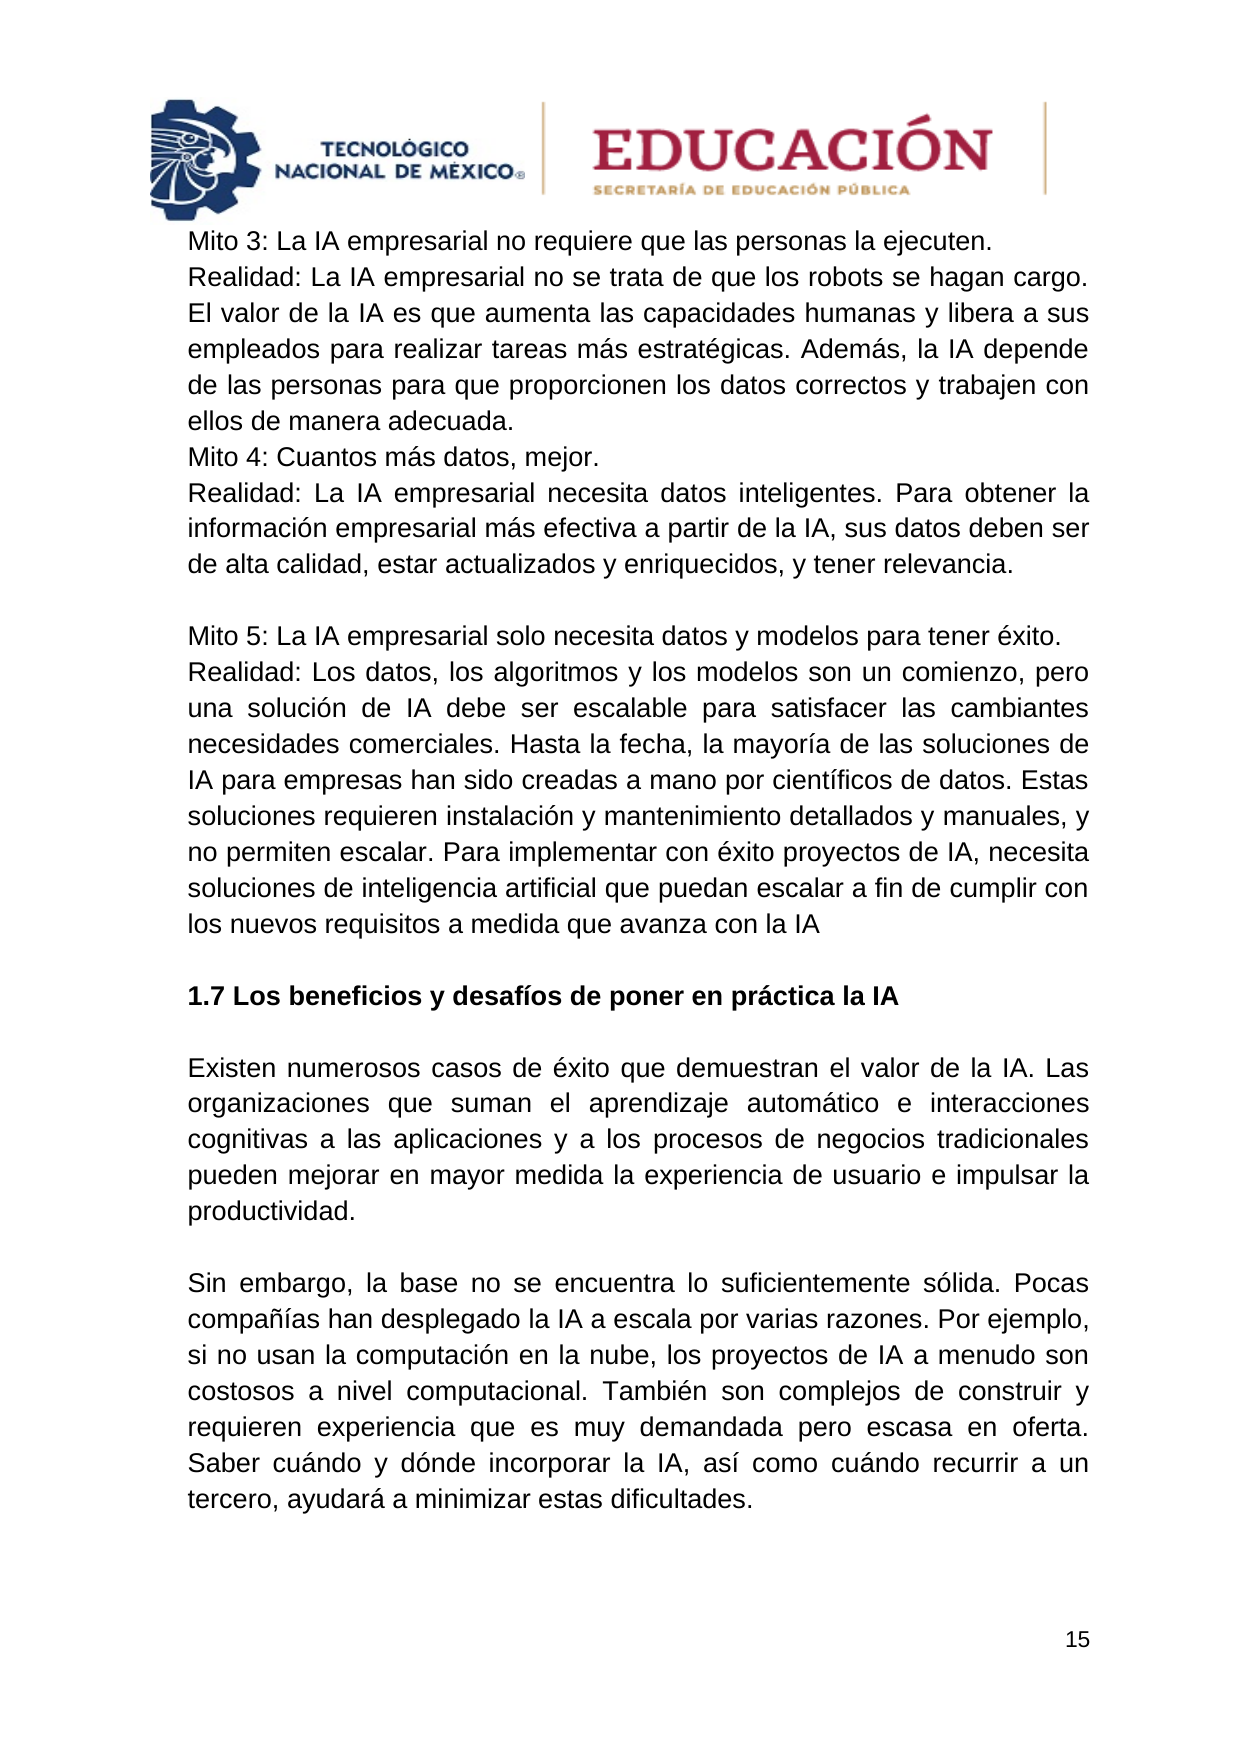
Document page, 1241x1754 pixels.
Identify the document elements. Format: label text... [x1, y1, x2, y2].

text Existen numerosos casos de éxito que demuestran el valor de la IA. Las organizaciones que suman el aprendizaje automático e interacciones cognitivas a las aplicaciones y a los procesos de negocios tradicionales pueden mejorar en mayor medida la experiencia de usuario e impulsar la productividad. [187, 1052, 1090, 1227]
text Realidad: Los datos, los algoritmos y los modelos son un comienzo, pero una solución de IA debe ser escalable para satisfacer las cambiantes necesidades comerciales. Hasta la fecha, la mayoría de las soluciones de IA para empresas han sido creadas a mano por científicos de datos. Estas soluciones requieren instalación y mantenimiento detallados y manuales, y no permiten escalar. Para implementar con éxito proyectos de IA, necesita soluciones de inteligencia artificial que puedan escalar a fin de cumplir con los nuevos requisitos a medida que avanza con la IA [187, 656, 1090, 939]
text 1.7 Los beneficios y desafíos de poner en práctica la IA [187, 980, 1090, 1011]
text Mito 3: La IA empresarial no requiere que las personas la ejecuten. [187, 225, 1090, 256]
text Mito 5: La IA empresarial solo necesita datos y modelos para tener éxito. [187, 620, 1090, 652]
text Realidad: La IA empresarial no se trata de que los robots se hagan cargo. El valor de la IA es que aumenta las capacidades humanas y libera a sus empleados para realizar tareas más estratégicas. Además, la IA depende de las personas para que proporcionen los datos correctos y trabajen con ellos de manera adecuada. [187, 261, 1090, 436]
picture [150, 75, 1087, 225]
text Mito 4: Cuantos más datos, mejor. [187, 441, 1090, 472]
text Sin embargo, la base no se encuentra lo suficientemente sólida. Pocas compañías han desplegado la IA a escala por varias razones. Por ejemplo, si no usan la computación en la nube, los proyectos de IA a menudo son costosos a nivel computacional. También son complejos de construir y requieren experiencia que es muy demandada pero escasa en oferta. Saber cuándo y dónde incorporar la IA, así como cuándo recurrir a un tercero, ayudará a minimizar estas dificultades. [187, 1267, 1090, 1514]
text Realidad: La IA empresarial necesita datos inteligentes. Para obtener la información empresarial más efectiva a partir de la IA, sus datos deben ser de alta calidad, estar actualizados y enriquecidos, y tener relevancia. [187, 477, 1090, 580]
